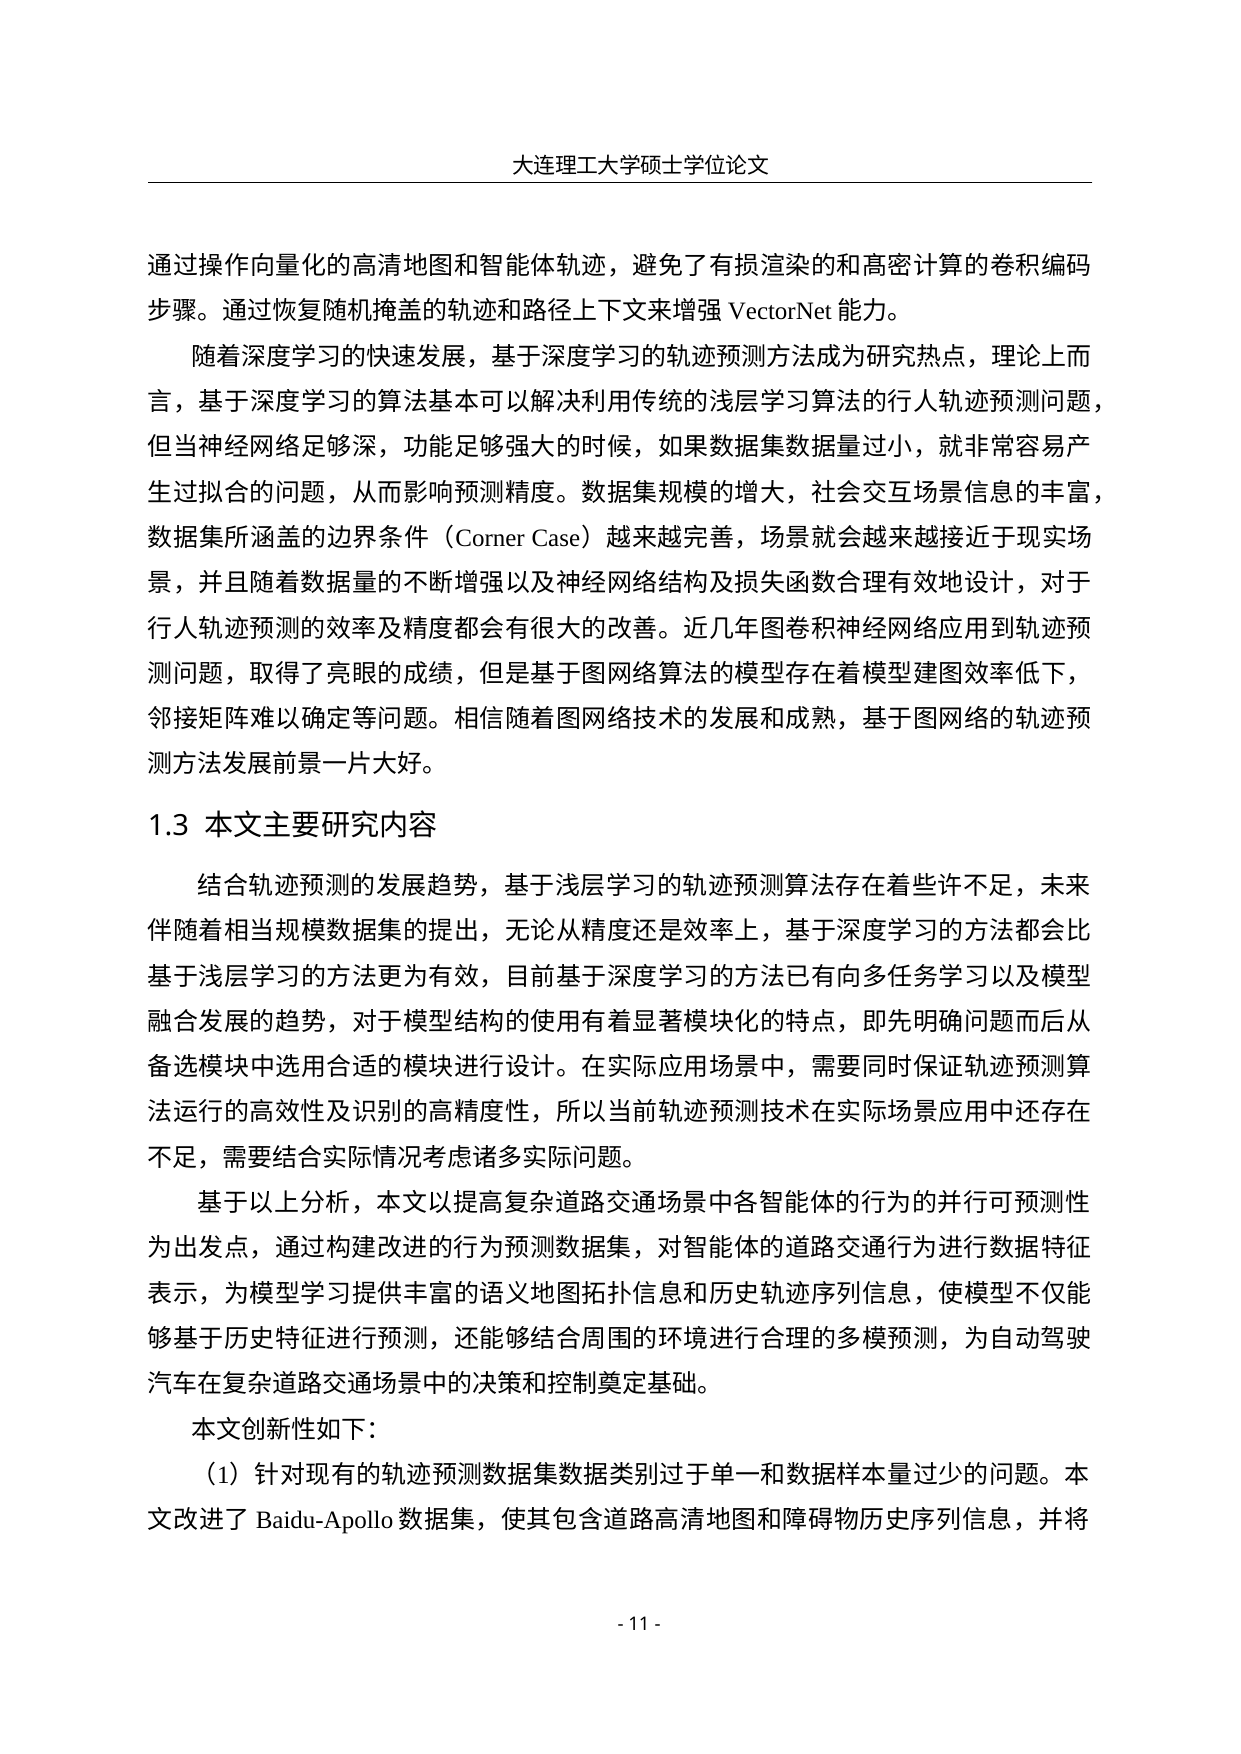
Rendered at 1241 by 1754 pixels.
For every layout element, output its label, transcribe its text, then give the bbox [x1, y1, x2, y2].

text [148, 1454, 1092, 1536]
text 本文创新性如下： [148, 1409, 1092, 1445]
text 基于以上分析，本文以提高复杂道路交通场景中各智能体的行为的并行可预测性为出发点，通过构建改进的行为预测数据集，对智能体的道路交通行为进行数据特征表示，为模型学习提供丰富的语义地图拓扑信息和历史轨迹序列信息，使模型不仅能够基于历史特征进行预测，还能够结合周围的环境进行合理的多模预测，为自动驾驶汽车在复杂道路交通场景中的决策和控制奠定基础。 [148, 1182, 1092, 1400]
text 结合轨迹预测的发展趋势，基于浅层学习的轨迹预测算法存在着些许不足，未来伴随着相当规模数据集的提出，无论从精度还是效率上，基于深度学习的方法都会比基于浅层学习的方法更为有效，目前基于深度学习的方法已有向多任务学习以及模型融合发展的趋势，对于模型结构的使用有着显著模块化的特点，即先明确问题而后从备选模块中选用合适的模块进行设计。在实际应用场景中，需要同时保证轨迹预测算法运行的高效性及识别的高精度性，所以当前轨迹预测技术在实际场景应用中还存在不足，需要结合实际情况考虑诸多实际问题。 [148, 865, 1092, 1173]
text 随着深度学习的快速发展，基于深度学习的轨迹预测方法成为研究热点，理论上而言，基于深度学习的算法基本可以解决利用传统的浅层学习算法的行人轨迹预测问题，但当神经网络足够深，功能足够强大的时候，如果数据集数据量过小，就非常容易产生过拟合的问题，从而影响预测精度。数据集规模的增大，社会交互场景信息的丰富，数据集所涵盖的边界条件（Corner Case）越来越完善，场景就会越来越接近于现实场景，并且随着数据量的不断增强以及神经网络结构及损失函数合理有效地设计，对于行人轨迹预测的效率及精度都会有很大的改善。近几年图卷积神经网络应用到轨迹预测问题，取得了亮眼的成绩，但是基于图网络算法的模型存在着模型建图效率低下，邻接矩阵难以确定等问题。相信随着图网络技术的发展和成熟，基于图网络的轨迹预测方法发展前景一片大好。 [148, 336, 1092, 780]
subtitle 1.3 本文主要研究内容 [148, 802, 1092, 844]
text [148, 246, 1092, 327]
